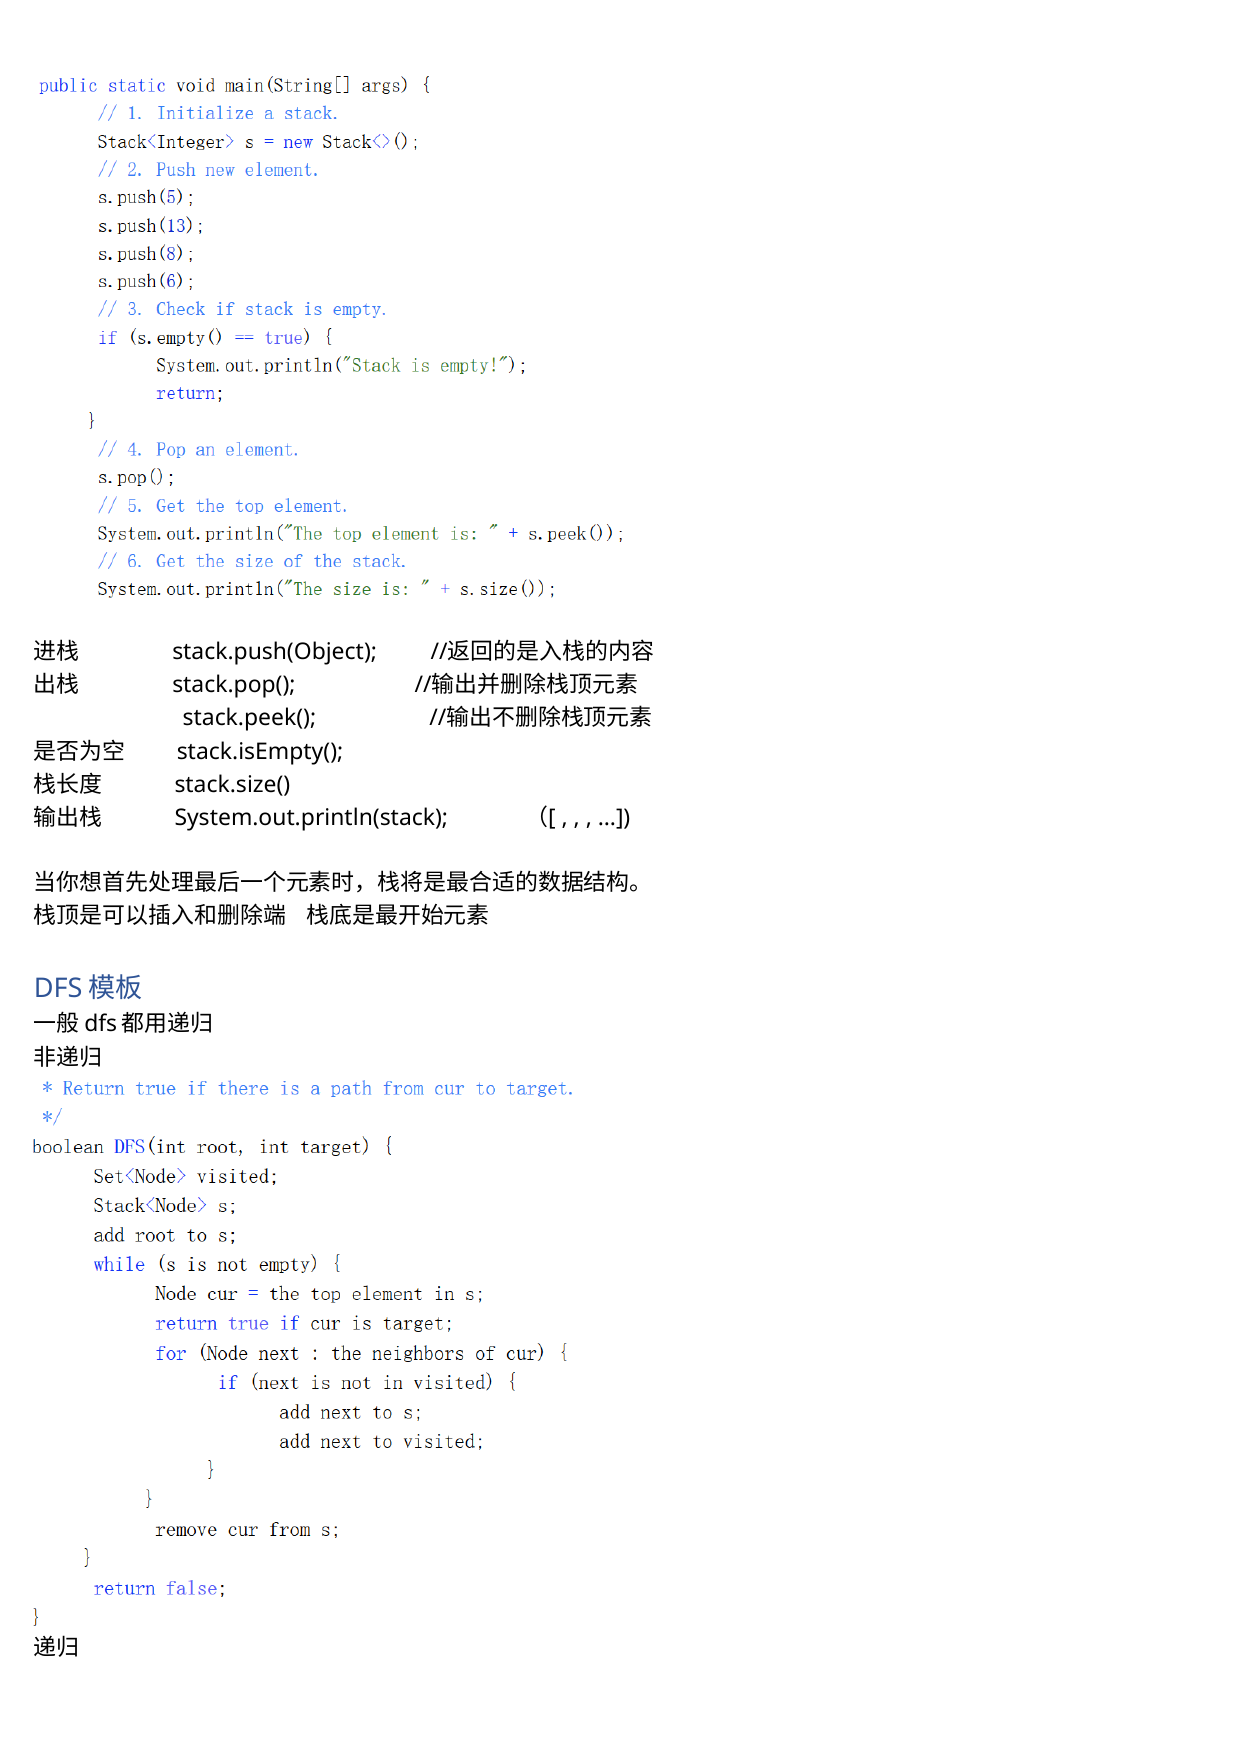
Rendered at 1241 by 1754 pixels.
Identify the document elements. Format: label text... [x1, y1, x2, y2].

text stack.peek(); //输出不删除栈顶元素 [34, 699, 1165, 732]
subtitle DFS模板 [34, 966, 1165, 1005]
text 栈顶是可以插入和删除端 栈底是最开始元素 [34, 897, 1165, 930]
text 栈长度 stack.size() [34, 766, 1165, 799]
text 当你想首先处理最后一个元素时，栈将是最合适的数据结构。 [34, 864, 1165, 897]
text 非递归 [34, 1038, 1165, 1072]
text 是否为空 stack.isEmpty(); [34, 732, 1165, 766]
text 输出栈 System.out.println(stack); （[ , , , …]) [34, 799, 1165, 832]
text 进栈 stack.push(Object); //返回的是入栈的内容 [34, 632, 1165, 666]
text 递归 [34, 1628, 1165, 1662]
text 出栈 stack.pop(); //输出并删除栈顶元素 [34, 666, 1165, 699]
text 一般dfs都用递归 [34, 1005, 1165, 1038]
